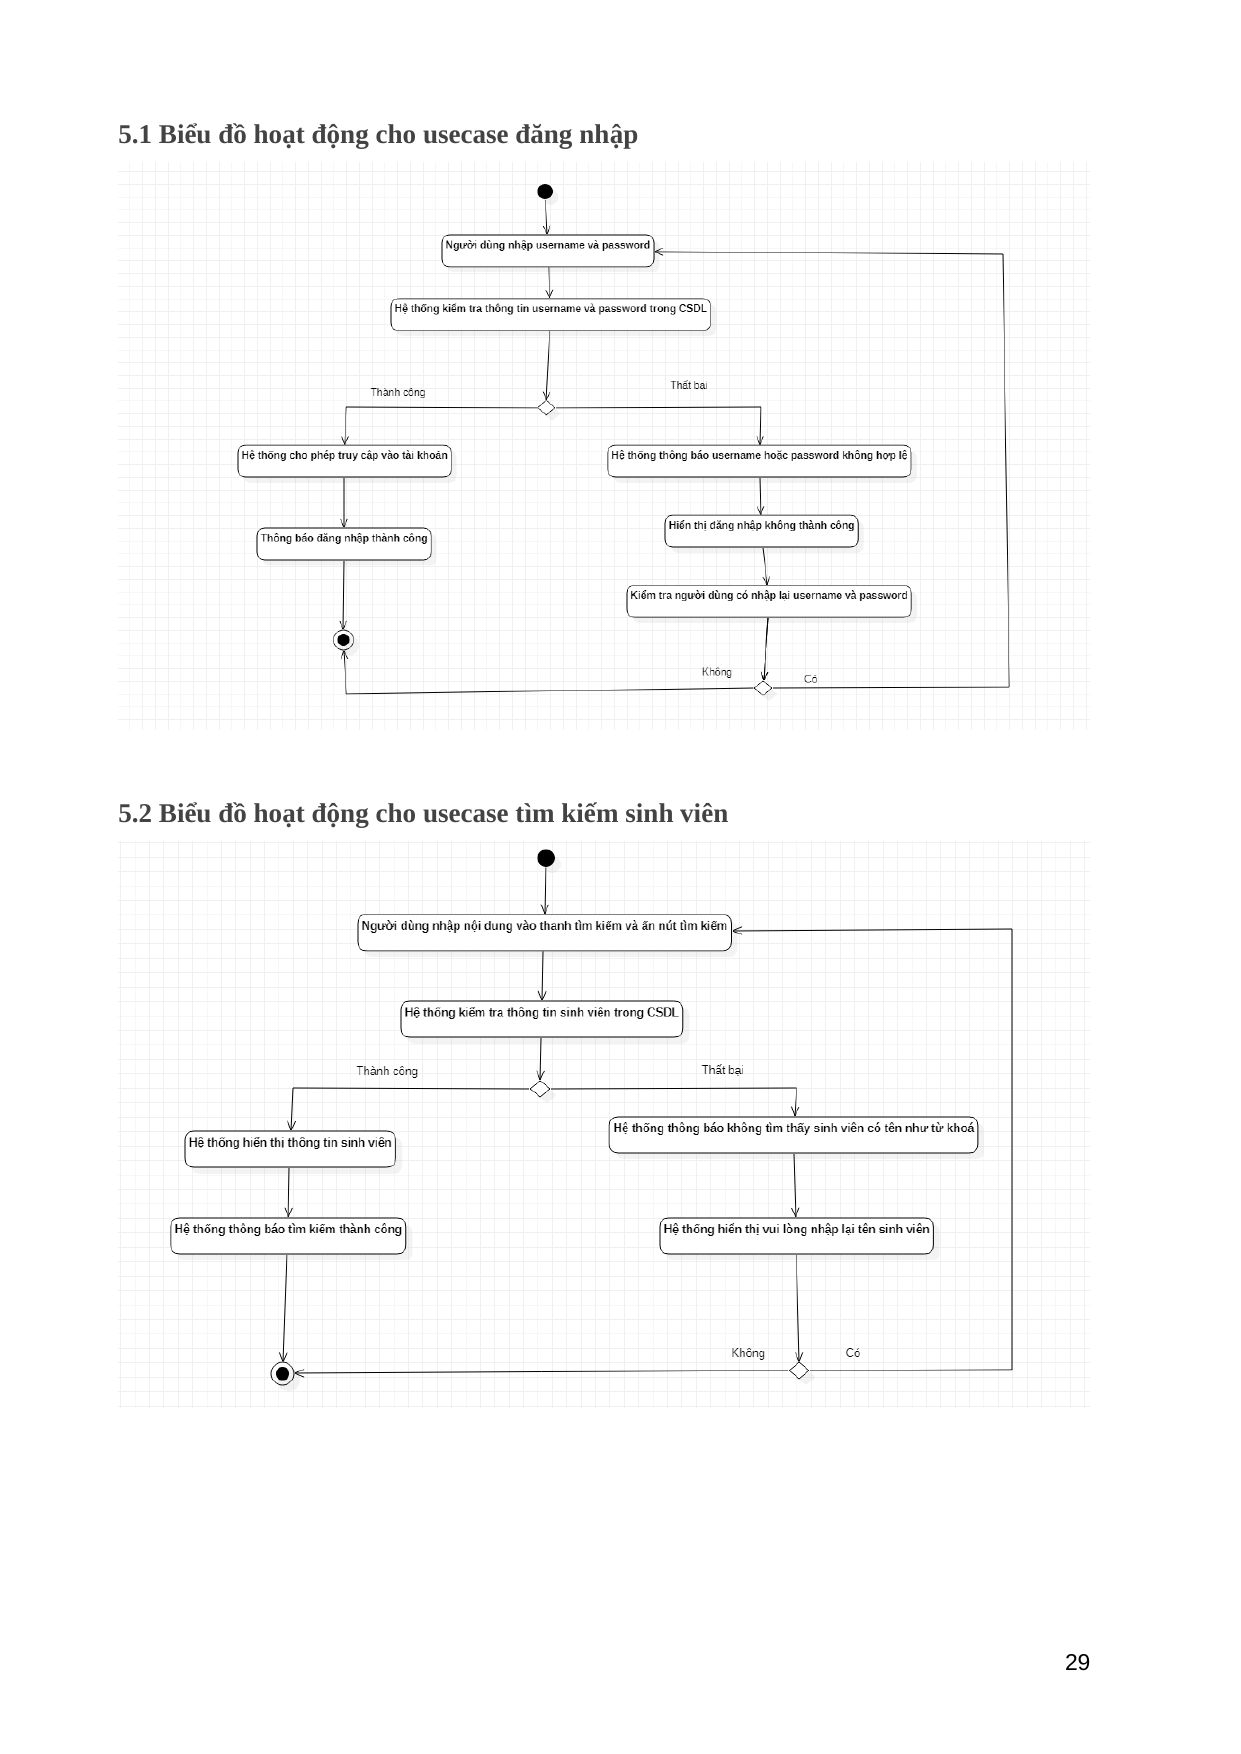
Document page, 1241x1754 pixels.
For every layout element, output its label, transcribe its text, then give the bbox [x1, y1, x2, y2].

subtitle 5.1 Biểu đồ hoạt động cho usecase đăng nhập [118, 118, 1090, 149]
subtitle 5.2 Biểu đồ hoạt động cho usecase tìm kiếm sinh viên [118, 797, 1090, 828]
picture [118, 841, 1091, 1408]
picture [118, 162, 1091, 730]
